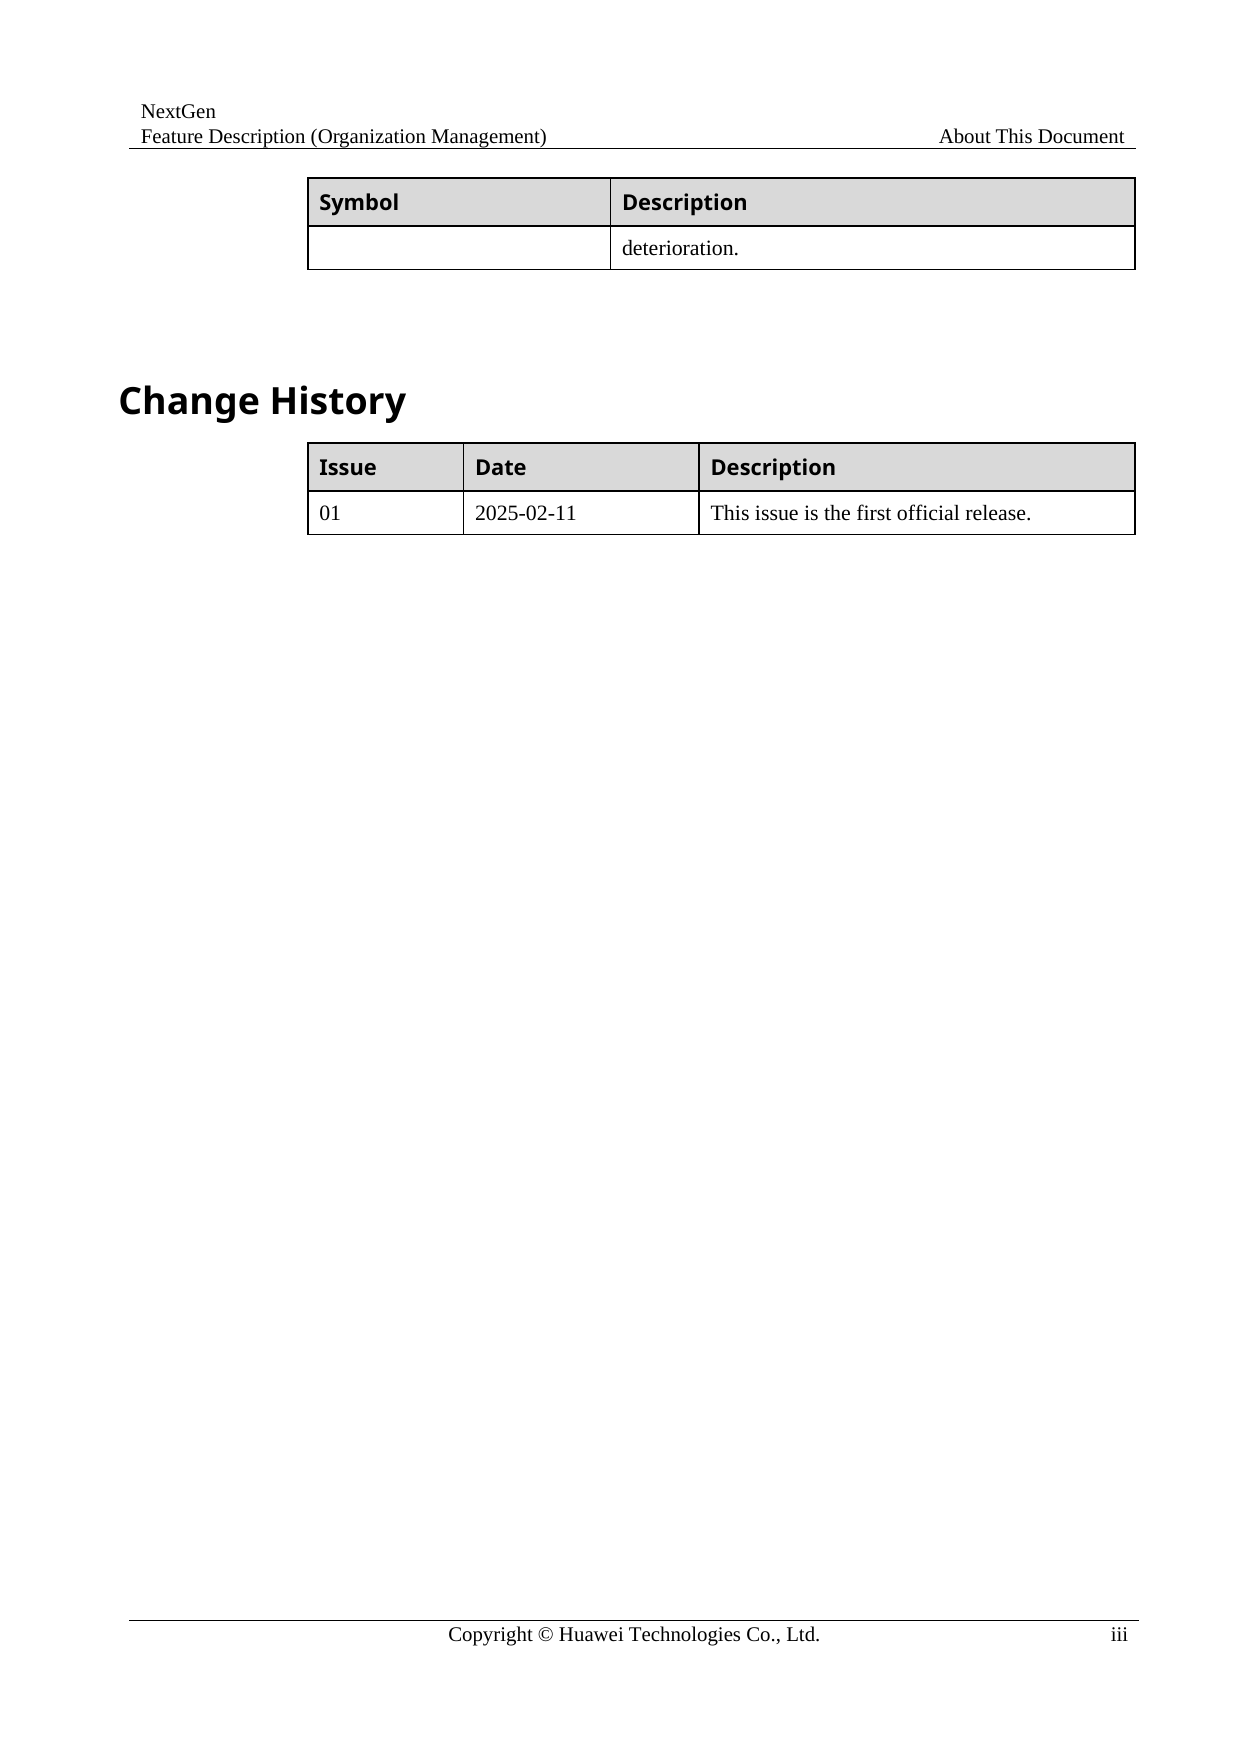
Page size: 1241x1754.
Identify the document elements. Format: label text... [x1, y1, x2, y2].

table_header Description [700, 444, 1134, 490]
table_cell 01 [309, 492, 463, 534]
table_header Issue [309, 444, 463, 490]
subtitle Change History [118, 374, 1122, 426]
table_cell This issue is the first official release. [700, 492, 1134, 534]
table_cell 2025-02-11 [464, 492, 698, 534]
table_header Date [464, 444, 698, 490]
table_header Symbol [309, 179, 610, 225]
table_cell [309, 227, 610, 269]
table_header Description [611, 179, 1134, 225]
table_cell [611, 227, 1134, 269]
